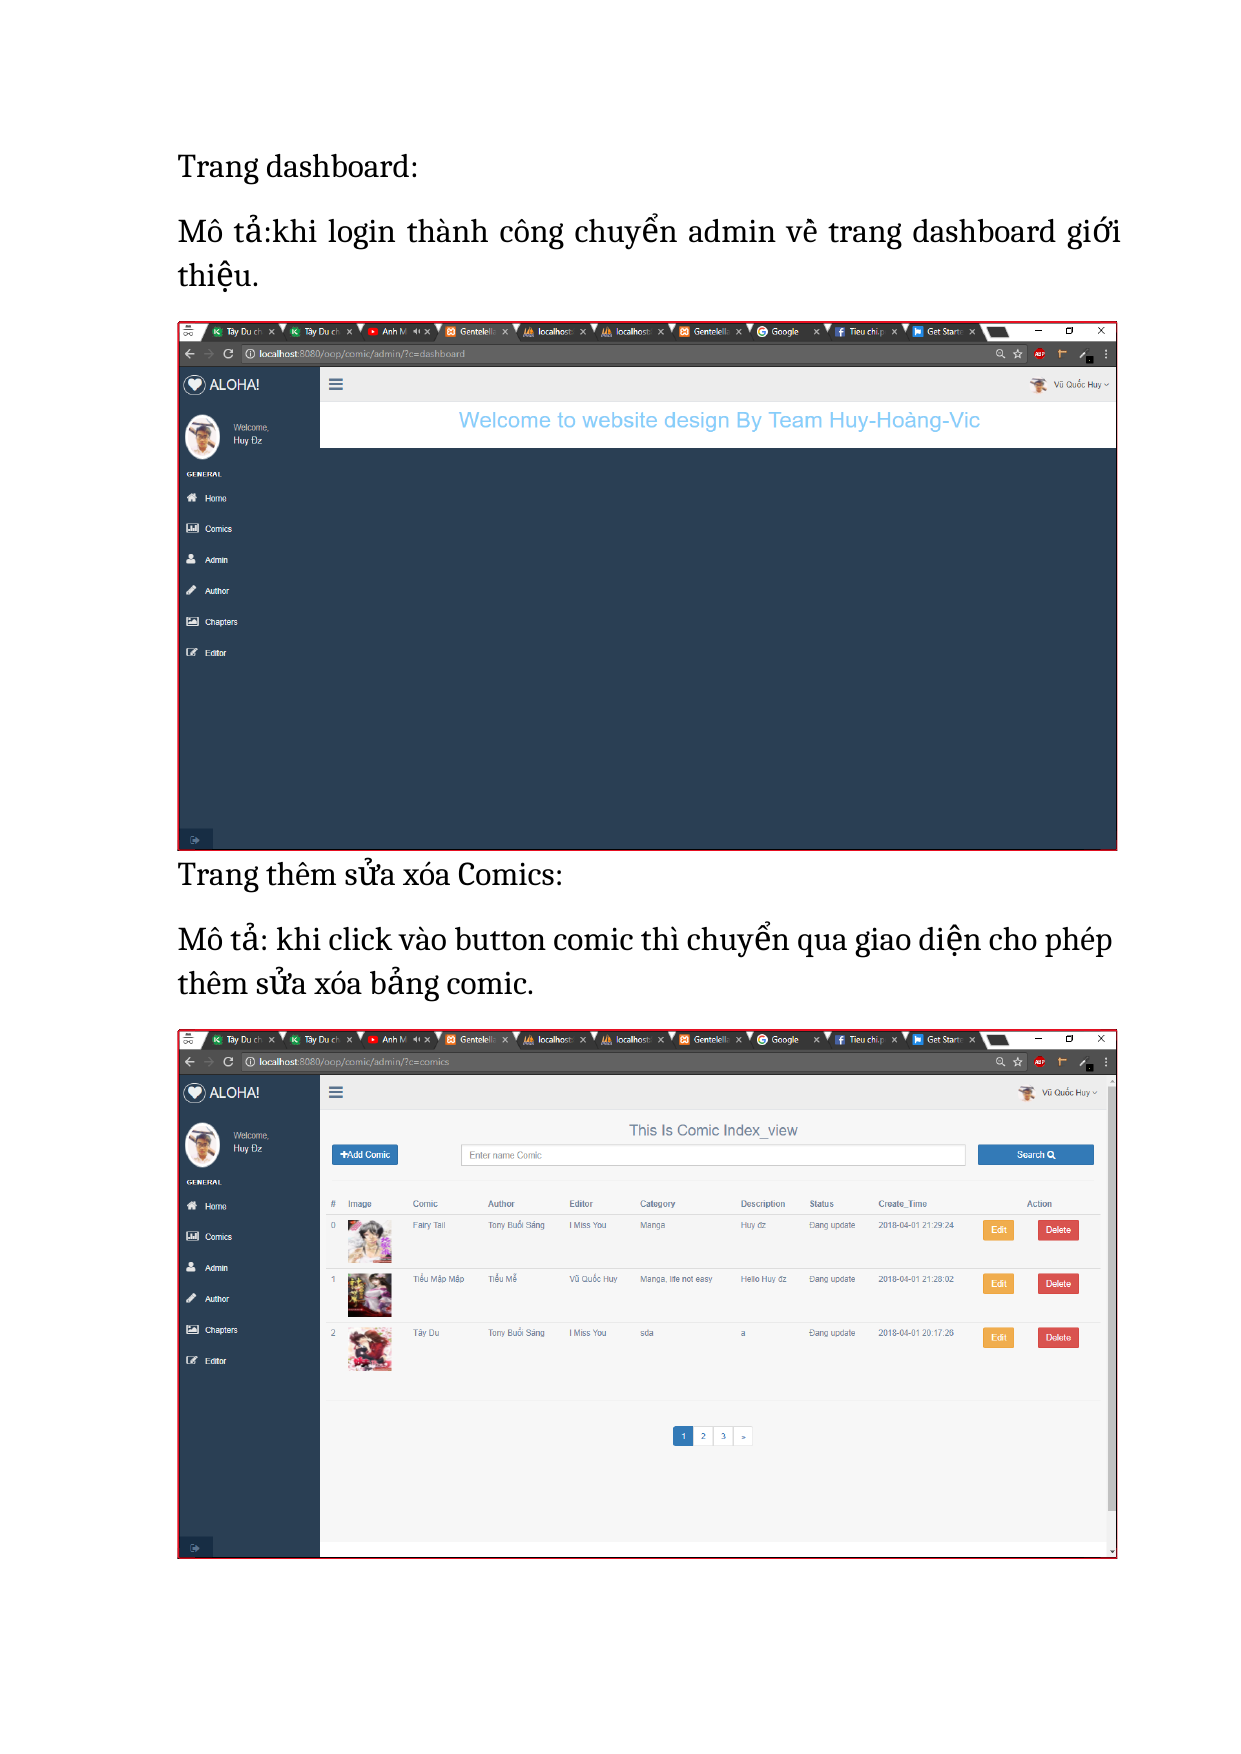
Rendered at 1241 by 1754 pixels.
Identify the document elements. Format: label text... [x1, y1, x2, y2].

text Trang dashboard: [177, 148, 1122, 186]
picture [177, 321, 1118, 851]
text Mô tả: khi click vào button comic thì chuyển qua giao diện cho phép thêm sửa xóa bảng comic. [177, 921, 1122, 1003]
picture [177, 1029, 1118, 1559]
text Mô tả:khi login thành công chuyển admin về trang dashboard giới thiệu. [177, 213, 1122, 295]
